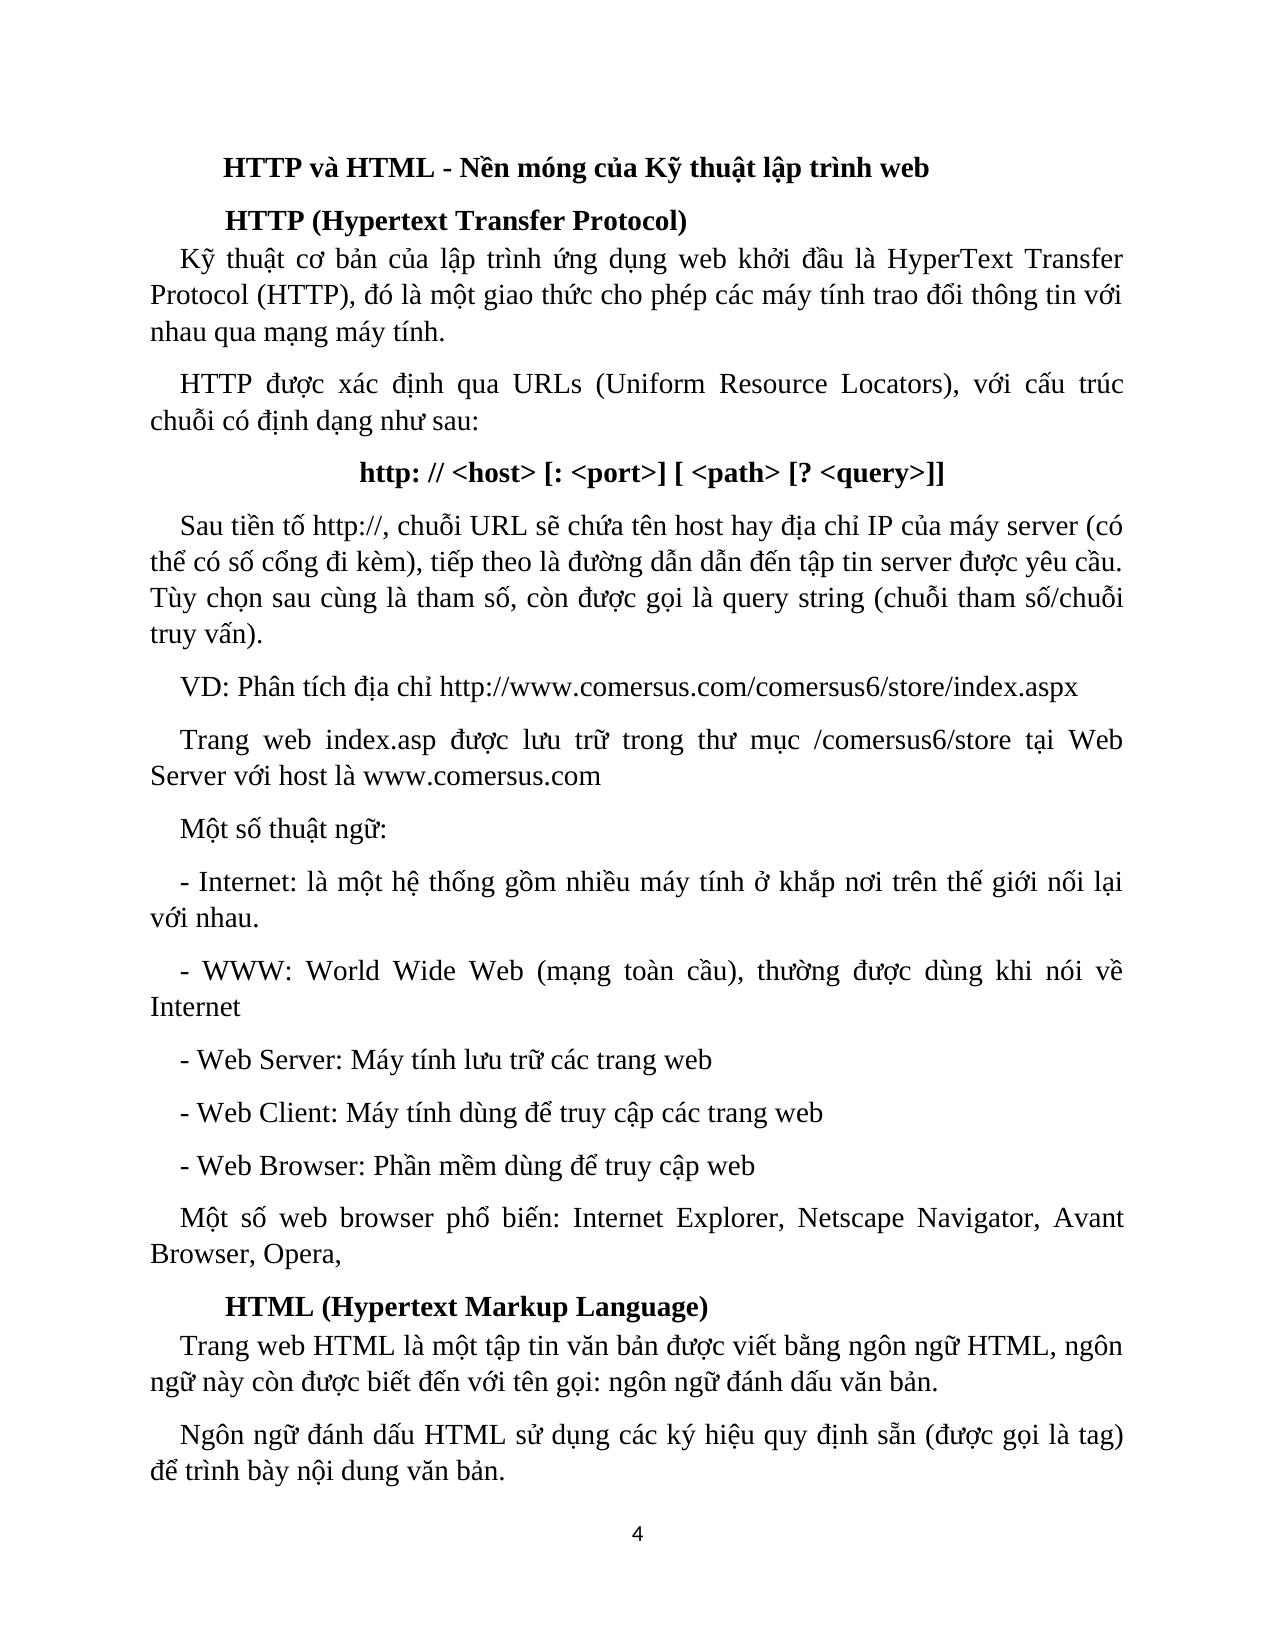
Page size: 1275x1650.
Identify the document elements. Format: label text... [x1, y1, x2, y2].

text - Internet: là một hệ thống gồm nhiều máy tính ở khắp nơi trên thế giới nối lại với nhau. [150, 864, 1125, 934]
text Kỹ thuật cơ bản của lập trình ứng dụng web khởi đầu là HyperText Transfer Protocol (HTTP), đó là một giao thức cho phép các máy tính trao đổi thông tin với nhau qua mạng máy tính. [150, 241, 1125, 347]
text HTML (Hypertext Markup Language) [225, 1289, 1125, 1323]
text HTTP và HTML - Nền móng của Kỹ thuật lập trình web [150, 150, 1125, 183]
text VD: Phân tích địa chỉ http://www.comersus.com/comersus6/store/index.aspx [150, 669, 1125, 703]
text Một số web browser phổ biến: Internet Explorer, Netscape Navigator, Avant Browser, Opera, [150, 1200, 1125, 1270]
text - Web Client: Máy tính dùng để truy cập các trang web [150, 1095, 1125, 1128]
text Trang web index.asp được lưu trữ trong thư mục /comersus6/store tại Web Server với host là www.comersus.com [150, 722, 1125, 792]
text Sau tiền tố http://, chuỗi URL sẽ chứa tên host hay địa chỉ IP của máy server (có thể có số cổng đi kèm), tiếp theo là đường dẫn dẫn đến tập tin server được yêu cầu. Tùy chọn sau cùng là tham số, còn được gọi là query string (chuỗi tham số/chuỗi truy vấn). [150, 508, 1125, 650]
text Trang web HTML là một tập tin văn bản được viết bằng ngôn ngữ HTML, ngôn ngữ này còn được biết đến với tên gọi: ngôn ngữ đánh dấu văn bản. [150, 1328, 1125, 1398]
text Ngôn ngữ đánh dấu HTML sử dụng các ký hiệu quy định sẵn (được gọi là tag) để trình bày nội dung văn bản. [150, 1417, 1125, 1487]
text HTTP được xác định qua URLs (Uniform Resource Locators), với cấu trúc chuỗi có định dạng như sau: [150, 366, 1125, 436]
text HTTP (Hypertext Transfer Protocol) [225, 203, 1125, 236]
text - Web Server: Máy tính lưu trữ các trang web [150, 1042, 1125, 1076]
text http: // <host> [: <port>] [ <path> [? <query>]] [150, 455, 1125, 489]
text - WWW: World Wide Web (mạng toàn cầu), thường được dùng khi nói về Internet [150, 953, 1125, 1023]
text - Web Browser: Phần mềm dùng để truy cập web [150, 1148, 1125, 1181]
text Một số thuật ngữ: [150, 811, 1125, 845]
